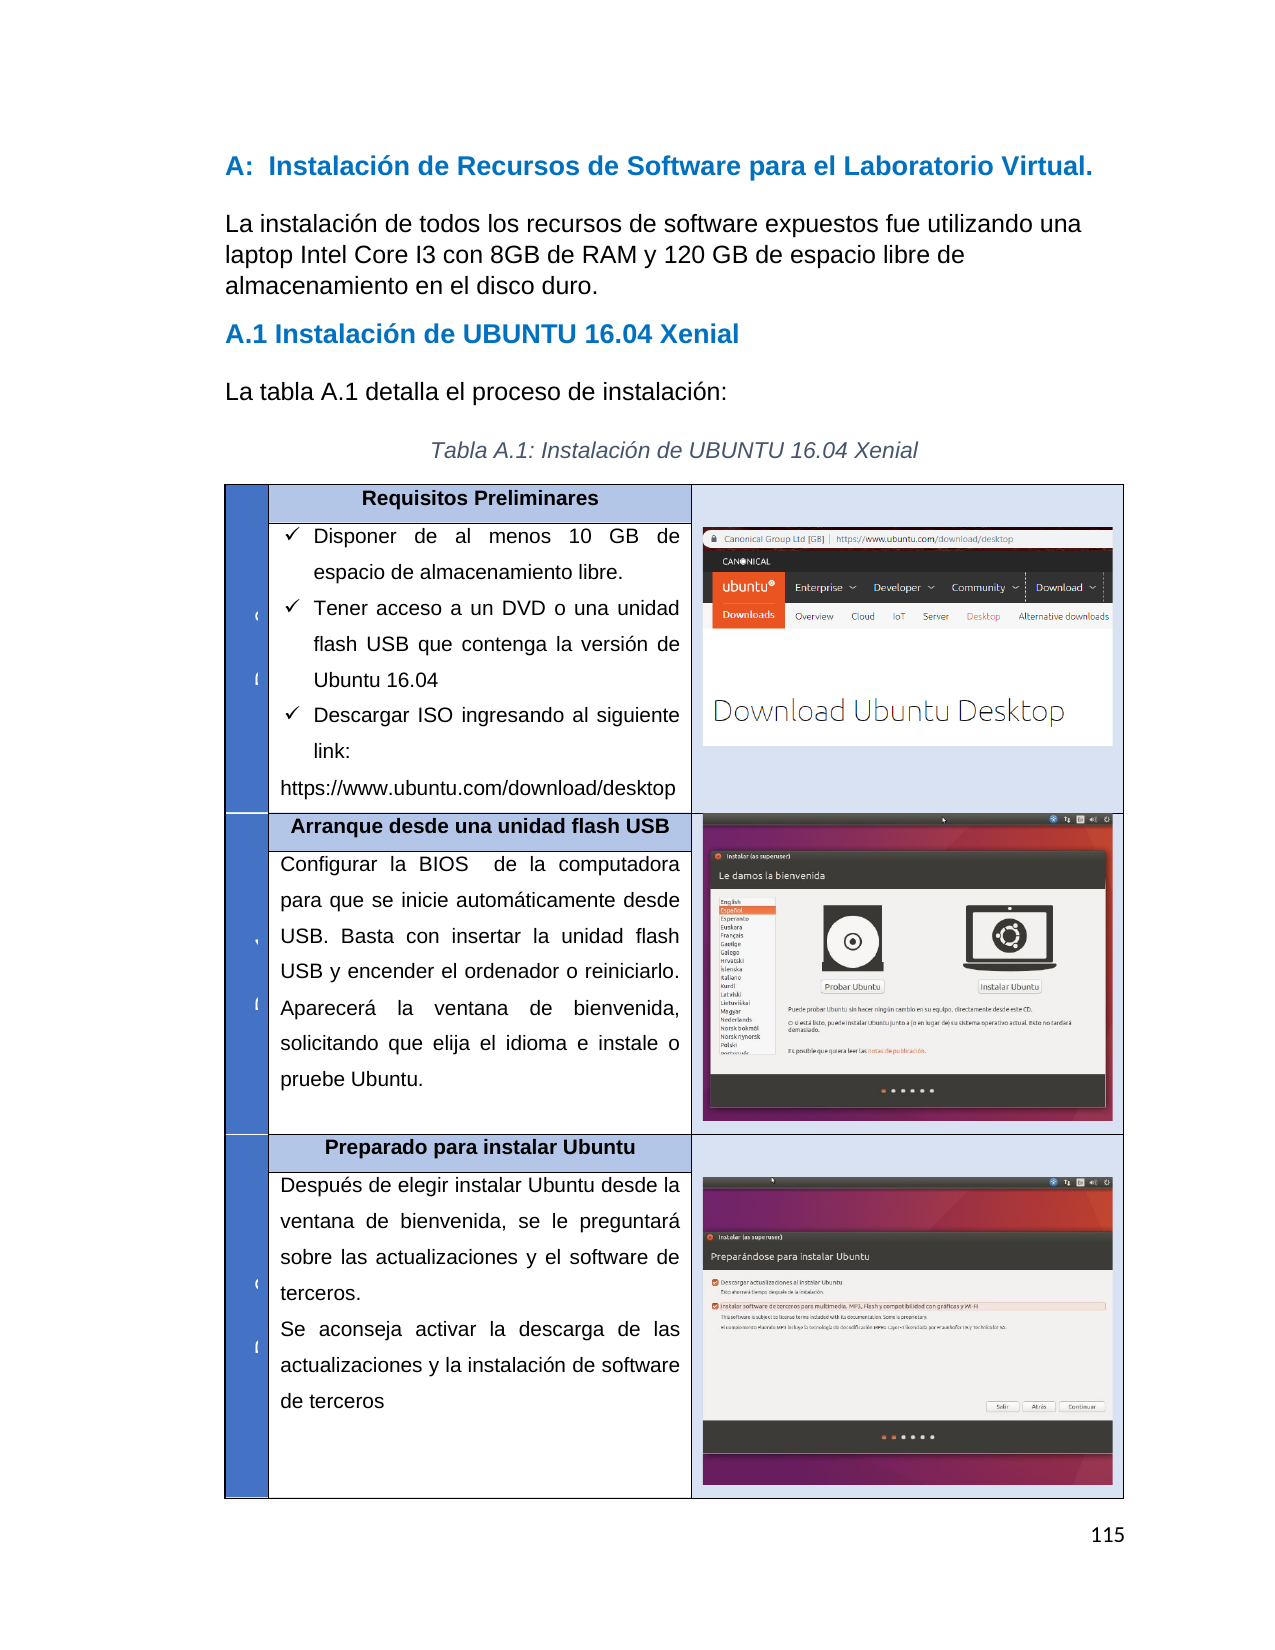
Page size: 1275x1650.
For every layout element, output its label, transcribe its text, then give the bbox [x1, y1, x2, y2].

text La instalación de todos los recursos de software expuestos fue utilizando una laptop Intel Core I3 con 8GB de RAM y 120 GB de espacio libre de almacenamiento en el disco duro. [225, 209, 1125, 299]
subtitle A.1 Instalación de UBUNTU 16.04 Xenial [225, 318, 1125, 350]
picture [702, 813, 1113, 1121]
picture [702, 1177, 1113, 1485]
table_cell Después de elegir instalar Ubuntu desde la ventana de bienvenida, se le preguntará sobre las actualizaciones y el software de terceros. Se aconseja activar la descarga de las actualizaciones y la instalación de software de terceros [269, 1173, 691, 1497]
table_cell Paso 1 [226, 814, 268, 1134]
table_cell Paso 2 [226, 1135, 268, 1497]
text La tabla A.1 detalla el proceso de instalación: [225, 377, 1125, 406]
table_cell Preparado para instalar Ubuntu [269, 1135, 691, 1172]
picture [702, 527, 1113, 746]
table_header Paso 0 [226, 485, 268, 812]
table_header [692, 485, 1123, 812]
text Tabla A.1: Instalación de UBUNTU 16.04 Xenial [225, 437, 1125, 463]
table_cell Arranque desde una unidad flash USB [269, 814, 691, 851]
table_cell [692, 1135, 1123, 1497]
table_cell [692, 814, 1123, 1134]
table_header Requisitos Preliminares [269, 485, 691, 522]
table_cell Disponer de al menos 10 GB de espacio de almacenamiento libre. Tener acceso a un DVD o una unidad flash USB que contenga la versión de Ubuntu 16.04 Descargar ISO ingresando al siguiente link: https://www.ubuntu.com/download/desktop [269, 524, 691, 812]
subtitle A: Instalación de Recursos de Software para el Laboratorio Virtual. [225, 150, 1125, 181]
table_cell Configurar la BIOS de la computadora para que se inicie automáticamente desde USB. Basta con insertar la unidad flash USB y encender el ordenador o reiniciarlo. Aparecerá la ventana de bienvenida, solicitando que elija el idioma e instale o pruebe Ubuntu. [269, 852, 691, 1134]
